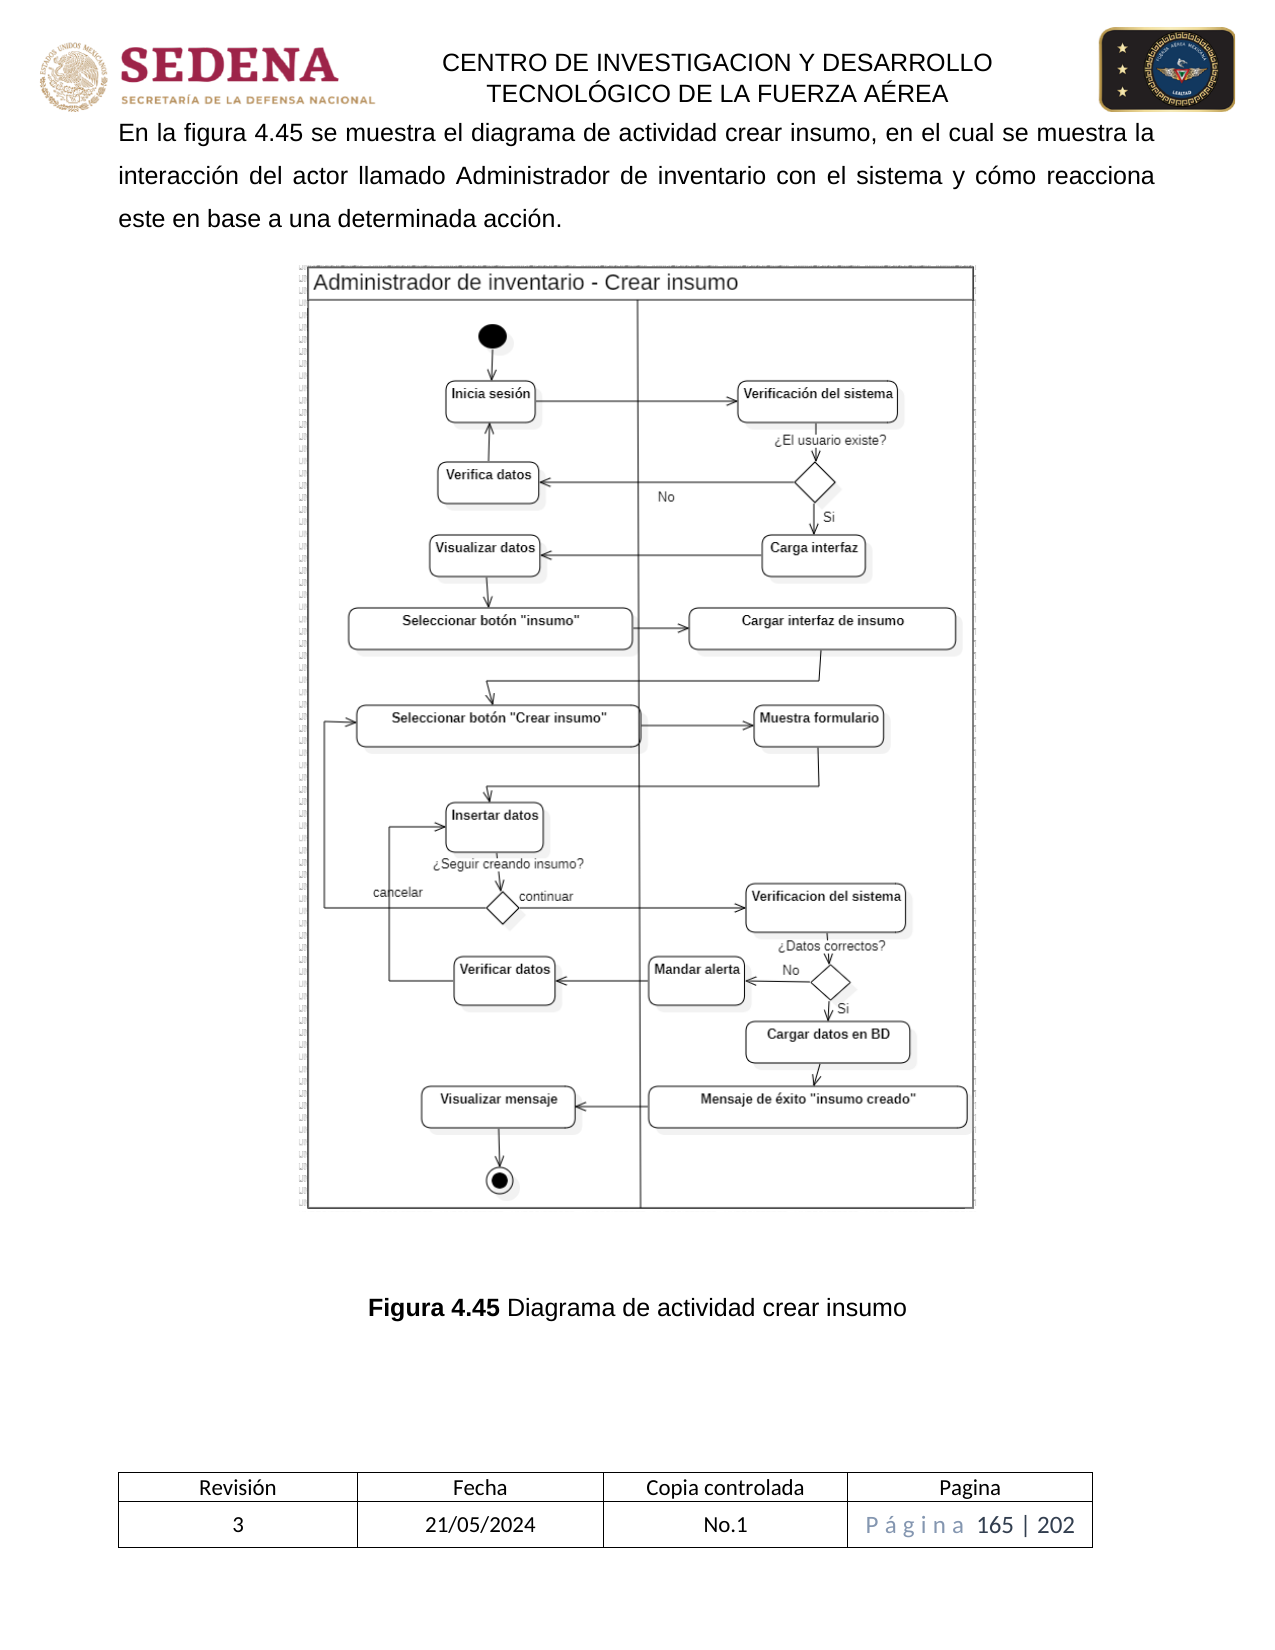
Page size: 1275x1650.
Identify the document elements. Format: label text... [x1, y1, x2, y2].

picture [298, 265, 977, 1212]
picture [39, 27, 1236, 112]
text En la figura 4.45 se muestra el diagrama de actividad crear insumo, en el cual se muestra la interacción del actor llamado Administrador de inventario con el sistema y cómo reacciona este en base a una determinada acción. [118, 118, 1157, 233]
text Figura 4.45 Diagrama de actividad crear insumo [118, 1293, 1157, 1322]
